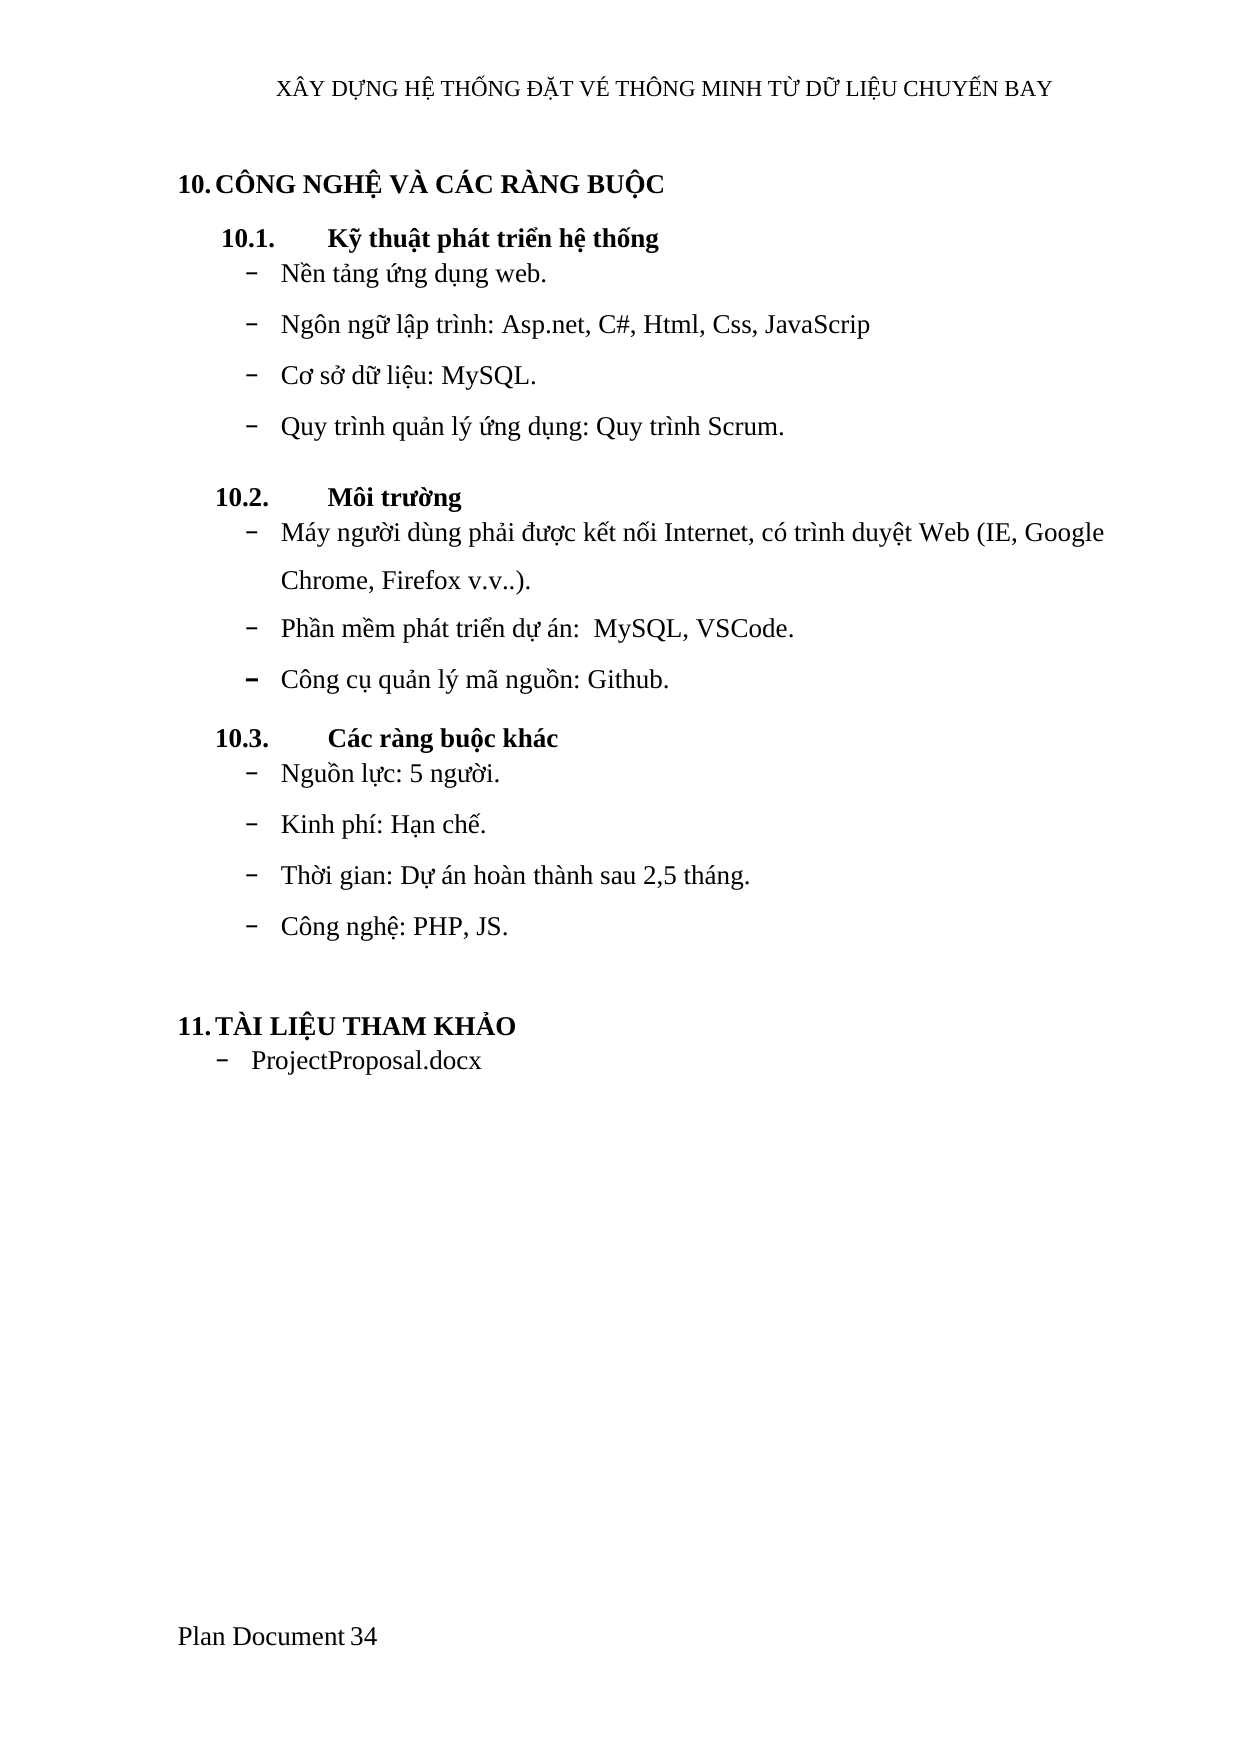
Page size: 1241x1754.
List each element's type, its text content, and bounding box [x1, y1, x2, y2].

list Kinh phí: Hạn chế. [243, 806, 1152, 841]
list Phần mềm phát triển dự án: MySQL, VSCode. [243, 611, 1152, 645]
list Quy trình quản lý ứng dụng: Quy trình Scrum. [243, 409, 1152, 443]
list Nguồn lực: 5 người. [243, 755, 1152, 789]
subtitle CÔNG NGHỆ VÀ CÁC RÀNG BUỘC [177, 168, 1152, 199]
subtitle Các ràng buộc khác [215, 722, 1152, 753]
list Máy người dùng phải được kết nối Internet, có trình duyệt Web (IE, Google Chrome, Firefox v.v..). [243, 514, 1152, 595]
subtitle Kỹ thuật phát triển hệ thống [221, 222, 1152, 254]
subtitle TÀI LIỆU THAM KHẢO [177, 1009, 1152, 1041]
list ProjectProposal.docx [213, 1043, 1152, 1077]
subtitle Môi trường [215, 481, 1152, 512]
list Công nghệ: PHP, JS. [243, 908, 1152, 943]
list Nền tảng ứng dụng web. [243, 256, 1152, 290]
list Công cụ quản lý mã nguồn: Github. [243, 662, 1152, 696]
list Thời gian: Dự án hoàn thành sau 2,5 tháng. [243, 857, 1152, 892]
list Cơ sở dữ liệu: MySQL. [243, 358, 1152, 392]
list Ngôn ngữ lập trình: Asp.net, C#, Html, Css, JavaScrip [243, 307, 1152, 341]
